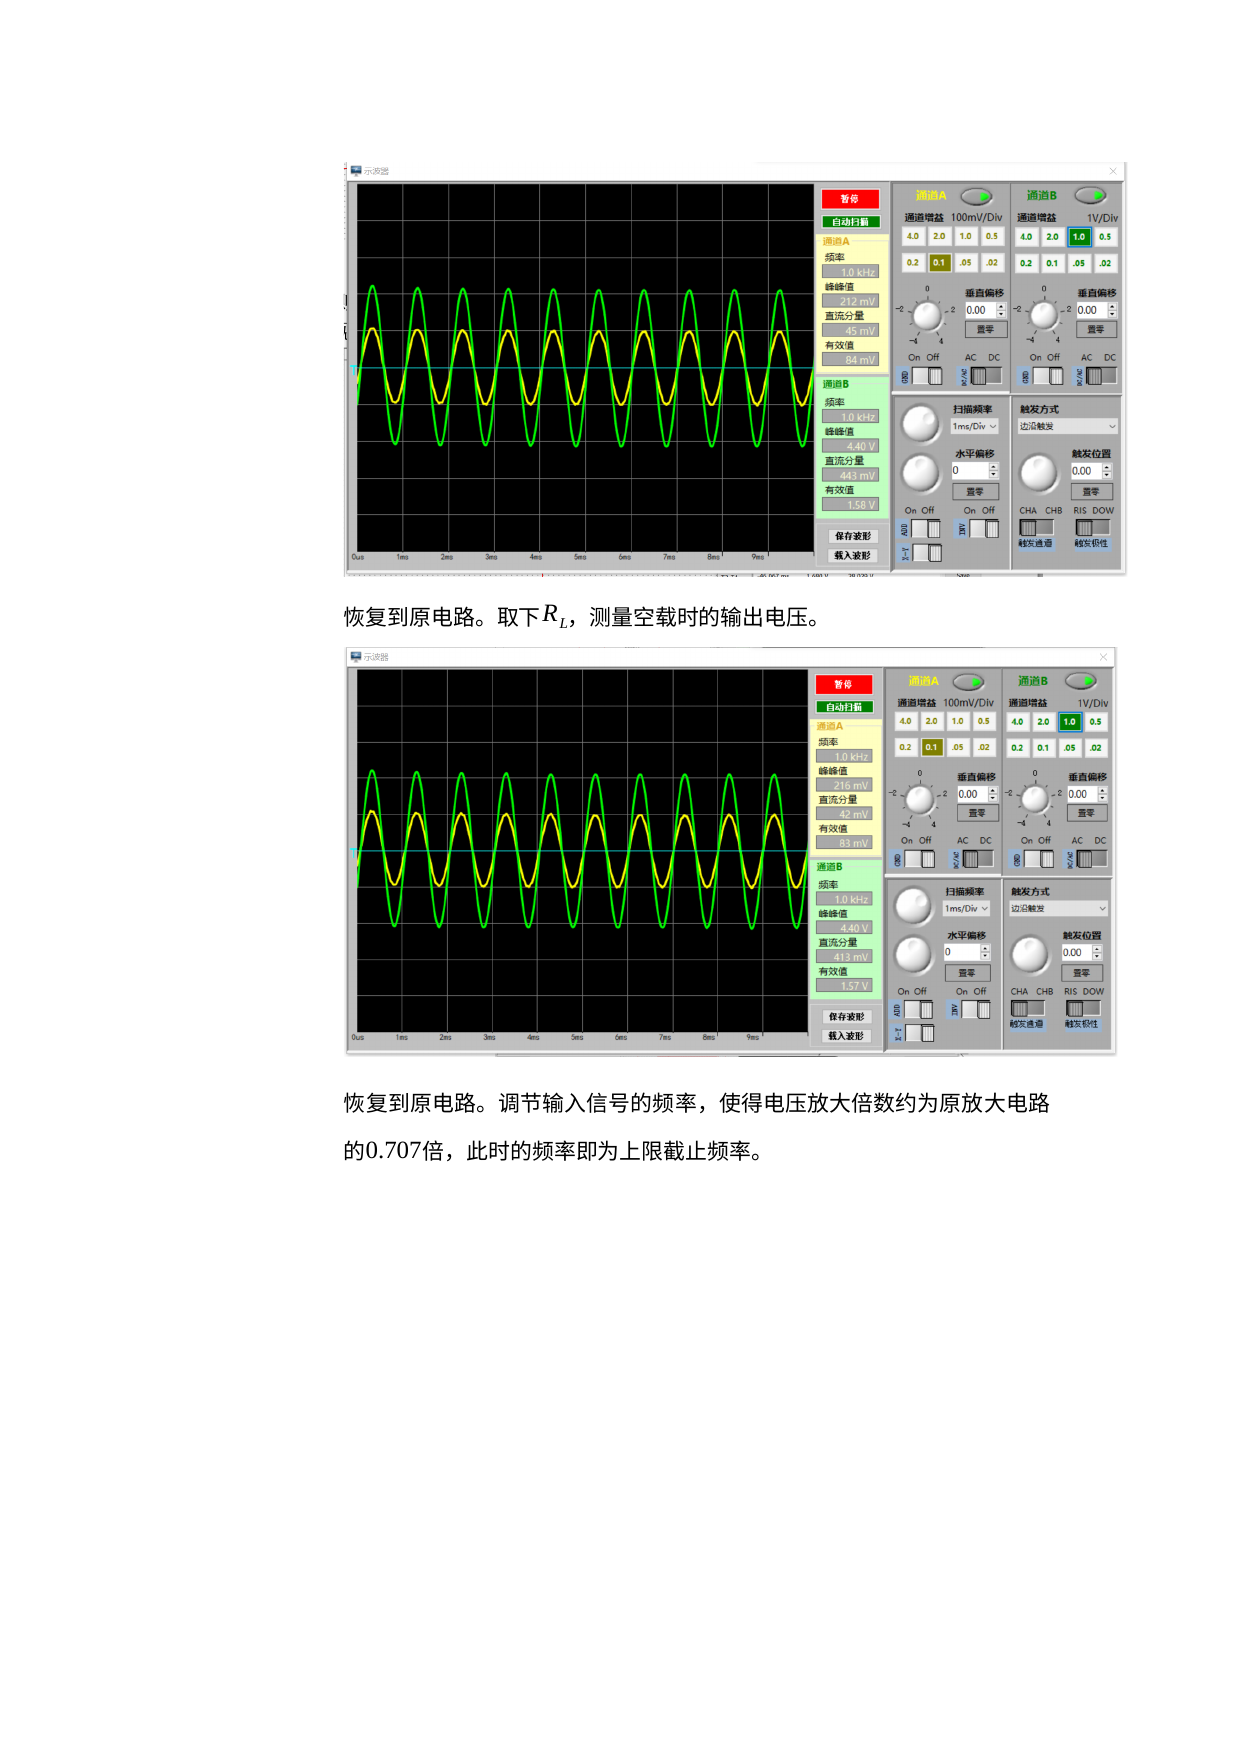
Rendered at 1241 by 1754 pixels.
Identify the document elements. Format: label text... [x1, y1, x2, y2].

picture [343, 647, 1118, 1057]
list 恢复到原电路。调节输入信号的频率，使得电压放大倍数约为原放大电路的倍，此时的频率即为上限截止频率。 [344, 1085, 1053, 1166]
list 恢复到原电路。取下，测量空载时的输出电压。 [344, 599, 1053, 632]
picture [343, 162, 1128, 577]
